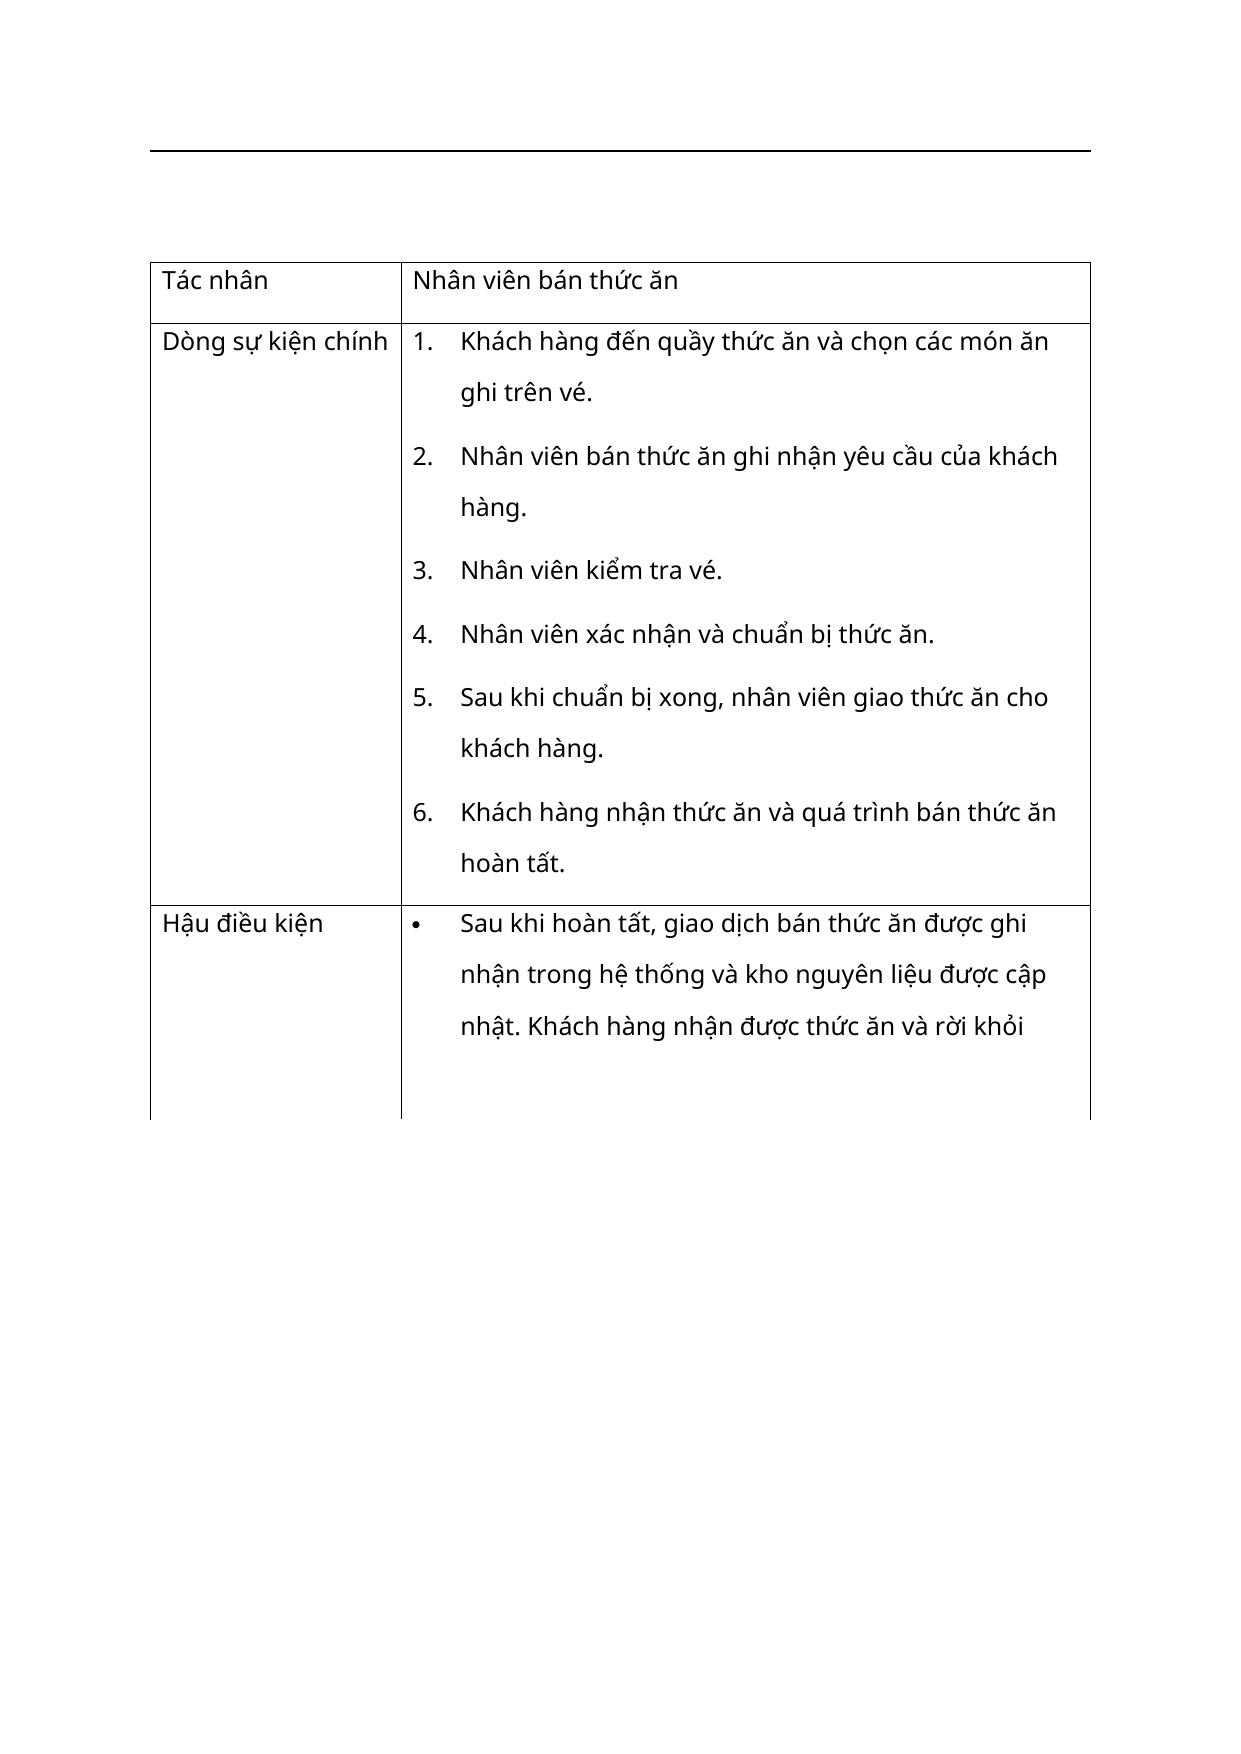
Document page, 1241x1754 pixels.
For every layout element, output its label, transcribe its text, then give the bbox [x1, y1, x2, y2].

table_cell Hậu điều kiện [151, 906, 401, 1009]
table_cell Tác nhân [151, 263, 401, 322]
table_cell Sau khi hoàn tất, giao dịch bán thức ăn được ghi nhận trong hệ thống và kho nguyên liệu được cập nhật. Khách hàng nhận được thức ăn và rời khỏi quầy. [402, 906, 1090, 1009]
table_cell Khách hàng đến quầy thức ăn và chọn các món ăn ghi trên vé. Nhân viên bán thức ăn ghi nhận yêu cầu của khách hàng. Nhân viên kiểm tra vé. Nhân viên xác nhận và chuẩn bị thức ăn. Sau khi chuẩn bị xong, nhân viên giao thức ăn cho khách hàng. Khách hàng nhận thức ăn và quá trình bán thức ăn hoàn tất. [402, 324, 1090, 905]
table_cell Nhân viên bán thức ăn [402, 263, 1090, 322]
table_cell Dòng sự kiện chính [151, 324, 401, 905]
